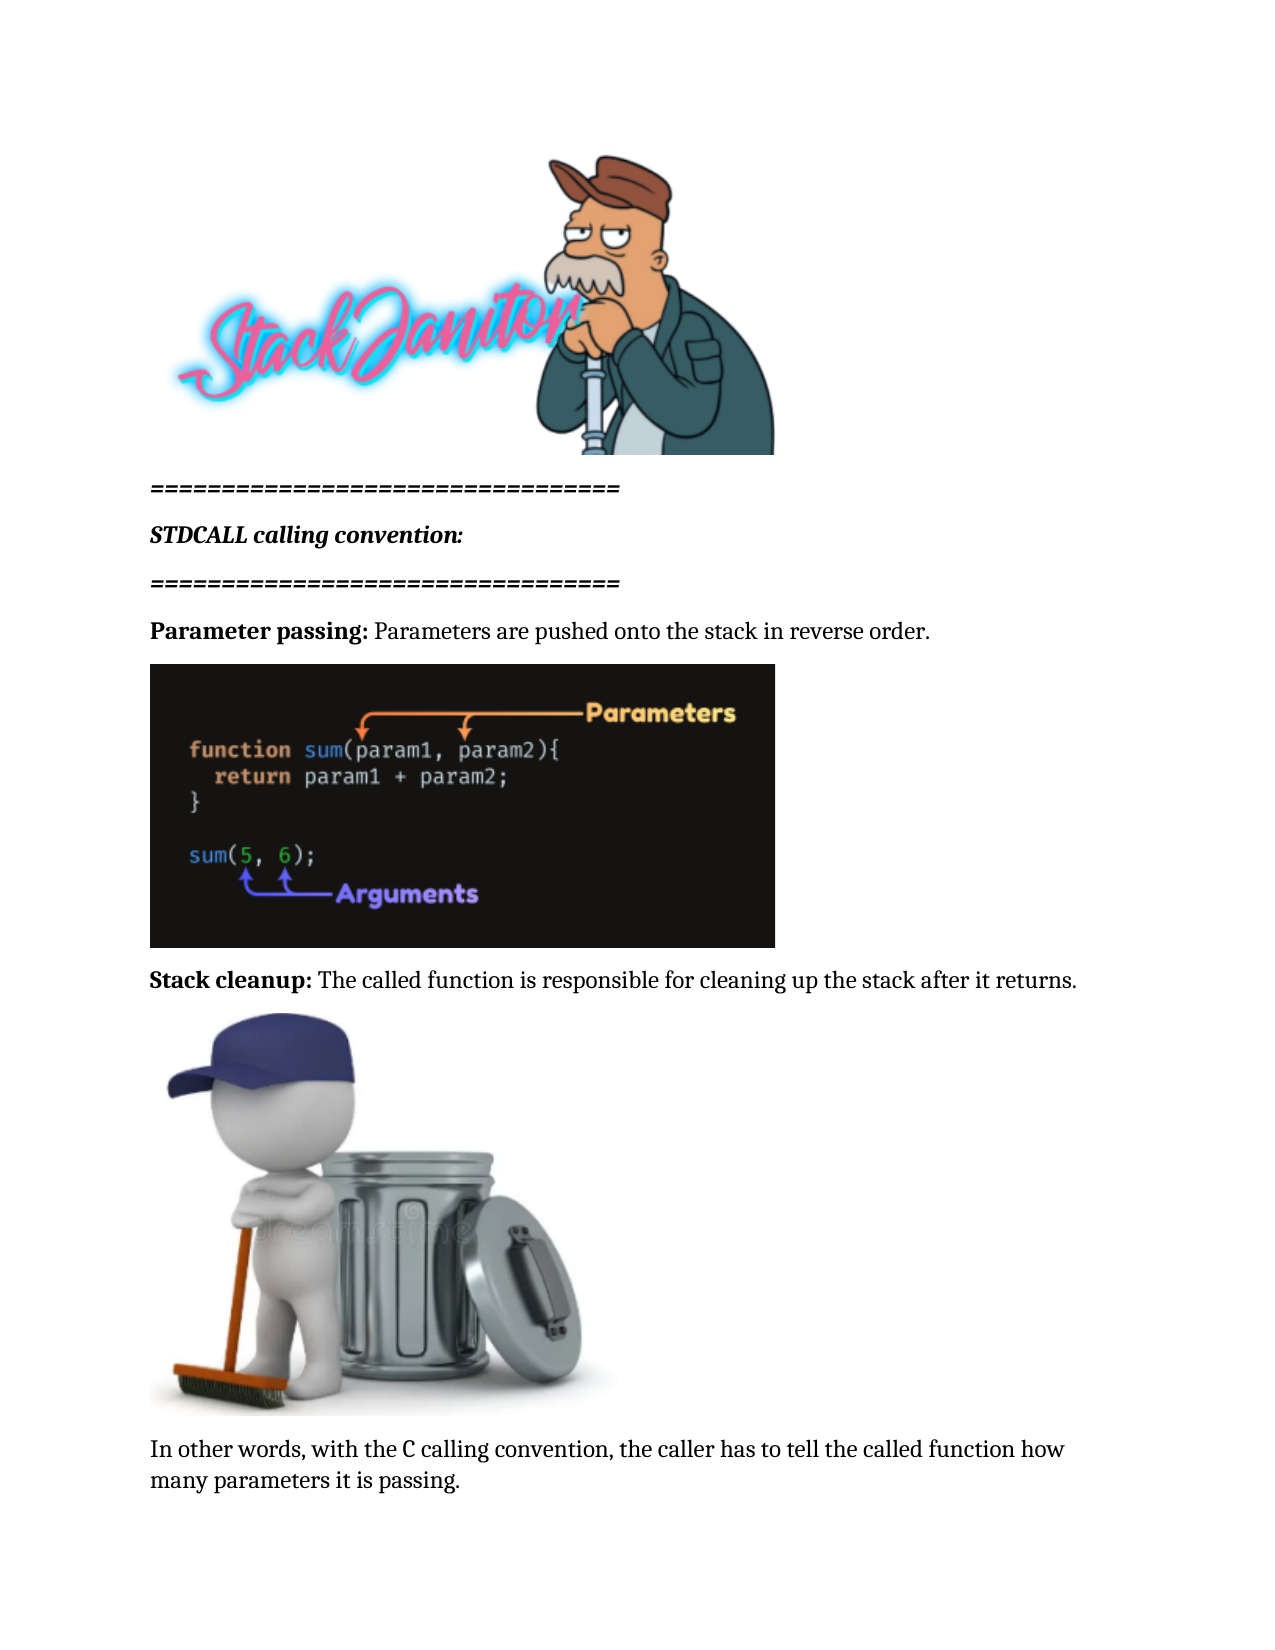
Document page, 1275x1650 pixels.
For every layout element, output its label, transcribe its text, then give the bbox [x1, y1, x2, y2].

picture [150, 1013, 619, 1416]
text Stack cleanup: The called function is responsible for cleaning up the stack after it returns. [150, 966, 1125, 995]
text ================================= [150, 474, 1125, 502]
text In other words, with the C calling convention, the caller has to tell the called function how many parameters it is passing. [150, 1434, 1125, 1494]
picture [150, 150, 775, 455]
text Parameter passing: Parameters are pushed onto the stack in reverse order. [150, 617, 1125, 646]
picture [150, 664, 775, 948]
text ================================= [150, 569, 1125, 598]
text STDCALL calling convention: [150, 521, 1125, 550]
